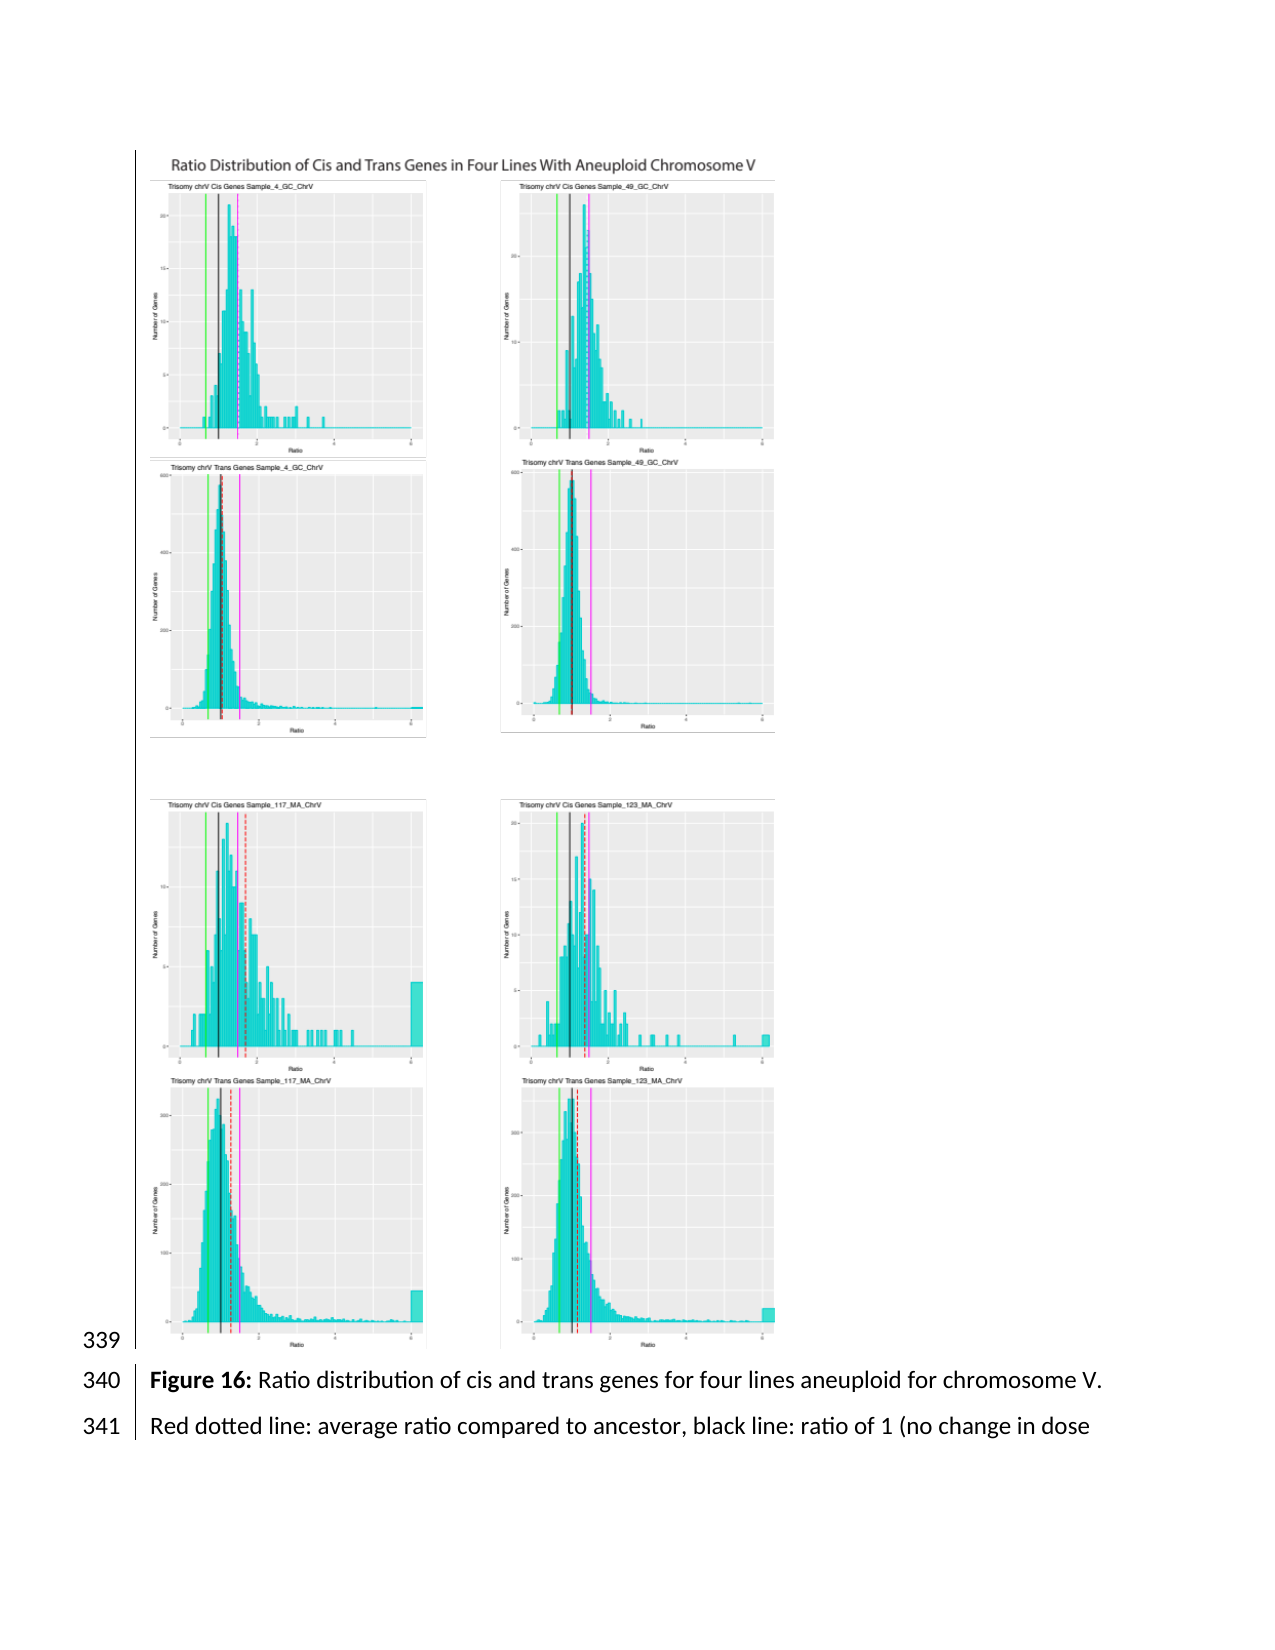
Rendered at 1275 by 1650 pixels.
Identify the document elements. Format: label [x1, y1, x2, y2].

text [150, 1364, 1125, 1440]
